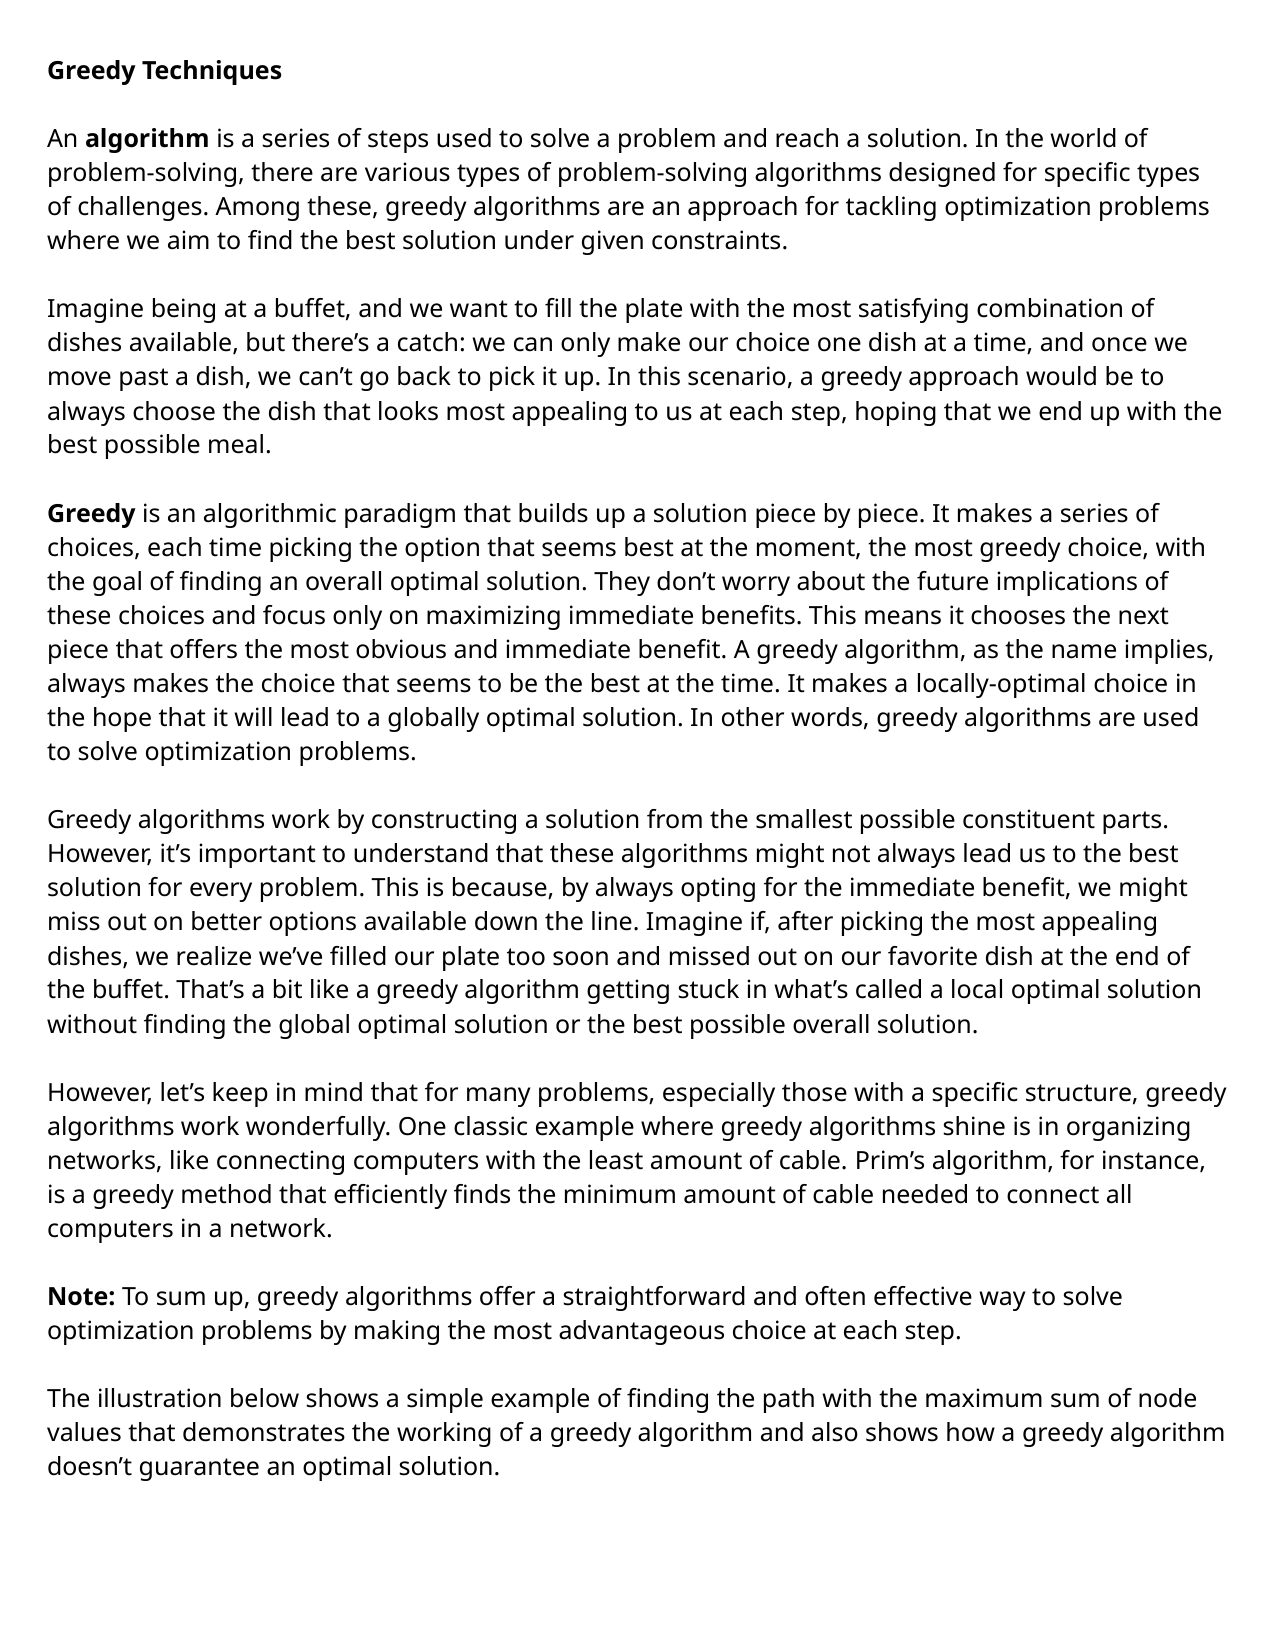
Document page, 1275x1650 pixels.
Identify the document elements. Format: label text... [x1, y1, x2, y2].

text The illustration below shows a simple example of finding the path with the maximum sum of node values that demonstrates the working of a greedy algorithm and also shows how a greedy algorithm doesn’t guarantee an optimal solution. [47, 1381, 1228, 1483]
text Greedy Techniques [47, 52, 1228, 87]
text Note: To sum up, greedy algorithms offer a straightforward and often effective way to solve optimization problems by making the most advantageous choice at each step. [47, 1279, 1228, 1347]
text Imagine being at a buffet, and we want to fill the plate with the most satisfying combination of dishes available, but there’s a catch: we can only make our choice one dish at a time, and once we move past a dish, we can’t go back to pick it up. In this scenario, a greedy approach would be to always choose the dish that looks most appealing to us at each step, hoping that we end up with the best possible meal. [47, 291, 1228, 461]
text Greedy algorithms work by constructing a solution from the smallest possible constituent parts. However, it’s important to understand that these algorithms might not always lead us to the best solution for every problem. This is because, by always opting for the immediate benefit, we might miss out on better options available down the line. Imagine if, after picking the most appealing dishes, we realize we’ve filled our plate too soon and missed out on our favorite dish at the end of the buffet. That’s a bit like a greedy algorithm getting stuck in what’s called a local optimal solution without finding the global optimal solution or the best possible overall solution. [47, 802, 1228, 1040]
text Greedy is an algorithmic paradigm that builds up a solution piece by piece. It makes a series of choices, each time picking the option that seems best at the moment, the most greedy choice, with the goal of finding an overall optimal solution. They don’t worry about the future implications of these choices and focus only on maximizing immediate benefits. This means it chooses the next piece that offers the most obvious and immediate benefit. A greedy algorithm, as the name implies, always makes the choice that seems to be the best at the time. It makes a locally-optimal choice in the hope that it will lead to a globally optimal solution. In other words, greedy algorithms are used to solve optimization problems. [47, 495, 1228, 768]
text An algorithm is a series of steps used to solve a problem and reach a solution. In the world of problem-solving, there are various types of problem-solving algorithms designed for specific types of challenges. Among these, greedy algorithms are an approach for tackling optimization problems where we aim to find the best solution under given constraints. [47, 121, 1228, 257]
text However, let’s keep in mind that for many problems, especially those with a specific structure, greedy algorithms work wonderfully. One classic example where greedy algorithms shine is in organizing networks, like connecting computers with the least amount of cable. Prim’s algorithm, for instance, is a greedy method that efficiently finds the minimum amount of cable needed to connect all computers in a network. [47, 1074, 1228, 1245]
